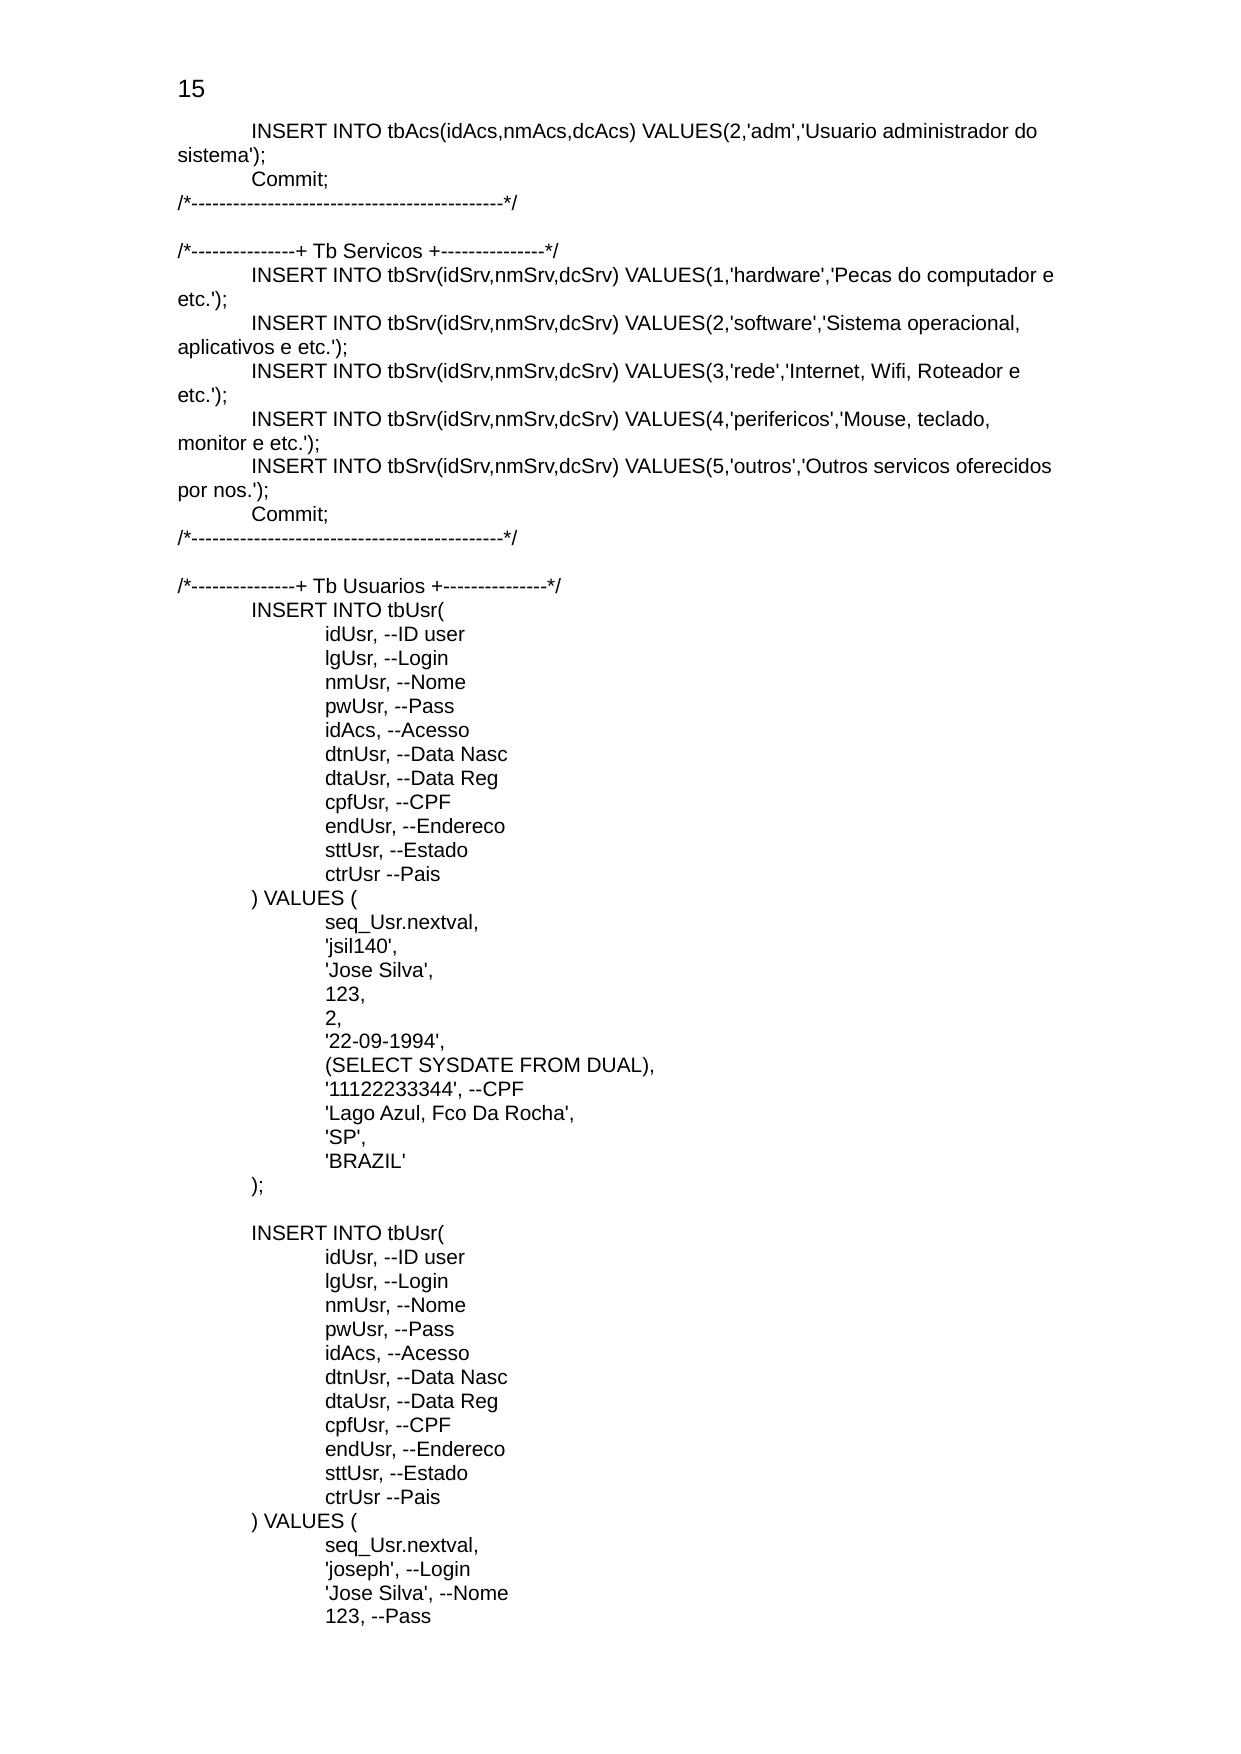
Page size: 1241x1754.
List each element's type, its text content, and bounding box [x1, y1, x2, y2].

text /*---------------+ Tb Usuarios +---------------*/ [177, 574, 1063, 598]
text Commit; [177, 167, 1063, 191]
text 'SP', [177, 1125, 1063, 1149]
text seq_Usr.nextval, [177, 909, 1063, 933]
text seq_Usr.nextval, [177, 1532, 1063, 1556]
text INSERT INTO tbUsr( [177, 1221, 1063, 1245]
text endUsr, --Endereco [177, 814, 1063, 838]
text dtaUsr, --Data Reg [177, 1389, 1063, 1413]
text nmUsr, --Nome [177, 670, 1063, 694]
text lgUsr, --Login [177, 1269, 1063, 1293]
text idUsr, --ID user [177, 622, 1063, 646]
text idUsr, --ID user [177, 1245, 1063, 1269]
text ) VALUES ( [177, 886, 1063, 909]
text ctrUsr --Pais [177, 1484, 1063, 1508]
text ) VALUES ( [177, 1508, 1063, 1532]
text INSERT INTO tbSrv(idSrv,nmSrv,dcSrv) VALUES(5,'outros','Outros servicos oferecidos por nos.'); [177, 454, 1063, 502]
text INSERT INTO tbSrv(idSrv,nmSrv,dcSrv) VALUES(1,'hardware','Pecas do computador e etc.'); [177, 263, 1063, 311]
text 'jsil140', [177, 933, 1063, 957]
text pwUsr, --Pass [177, 1317, 1063, 1341]
text nmUsr, --Nome [177, 1293, 1063, 1317]
text 'Lago Azul, Fco Da Rocha', [177, 1101, 1063, 1125]
text ); [177, 1173, 1063, 1197]
text /*---------------------------------------------*/ [177, 526, 1063, 550]
text INSERT INTO tbSrv(idSrv,nmSrv,dcSrv) VALUES(4,'perifericos','Mouse, teclado, monitor e etc.'); [177, 406, 1063, 454]
text lgUsr, --Login [177, 646, 1063, 670]
text 'BRAZIL' [177, 1149, 1063, 1173]
text 123, [177, 981, 1063, 1005]
text 'joseph', --Login [177, 1556, 1063, 1580]
text idAcs, --Acesso [177, 1341, 1063, 1365]
text (SELECT SYSDATE FROM DUAL), [177, 1053, 1063, 1077]
text /*---------------+ Tb Servicos +---------------*/ [177, 239, 1063, 263]
text /*---------------------------------------------*/ [177, 191, 1063, 215]
text cpfUsr, --CPF [177, 790, 1063, 814]
text pwUsr, --Pass [177, 694, 1063, 718]
text Commit; [177, 502, 1063, 526]
text 123, --Pass [177, 1604, 1063, 1628]
text sttUsr, --Estado [177, 838, 1063, 862]
text dtnUsr, --Data Nasc [177, 1365, 1063, 1389]
text '11122233344', --CPF [177, 1077, 1063, 1101]
text endUsr, --Endereco [177, 1437, 1063, 1461]
text cpfUsr, --CPF [177, 1413, 1063, 1437]
text dtaUsr, --Data Reg [177, 766, 1063, 790]
text dtnUsr, --Data Nasc [177, 742, 1063, 766]
text 2, [177, 1005, 1063, 1029]
text idAcs, --Acesso [177, 718, 1063, 742]
text 'Jose Silva', [177, 957, 1063, 981]
text INSERT INTO tbSrv(idSrv,nmSrv,dcSrv) VALUES(2,'software','Sistema operacional, aplicativos e etc.'); [177, 311, 1063, 358]
text INSERT INTO tbUsr( [177, 598, 1063, 622]
text ctrUsr --Pais [177, 862, 1063, 886]
text sttUsr, --Estado [177, 1461, 1063, 1484]
text INSERT INTO tbAcs(idAcs,nmAcs,dcAcs) VALUES(2,'adm','Usuario administrador do sistema'); [177, 119, 1063, 167]
text '22-09-1994', [177, 1029, 1063, 1053]
text INSERT INTO tbSrv(idSrv,nmSrv,dcSrv) VALUES(3,'rede','Internet, Wifi, Roteador e etc.'); [177, 358, 1063, 406]
text 'Jose Silva', --Nome [177, 1580, 1063, 1604]
